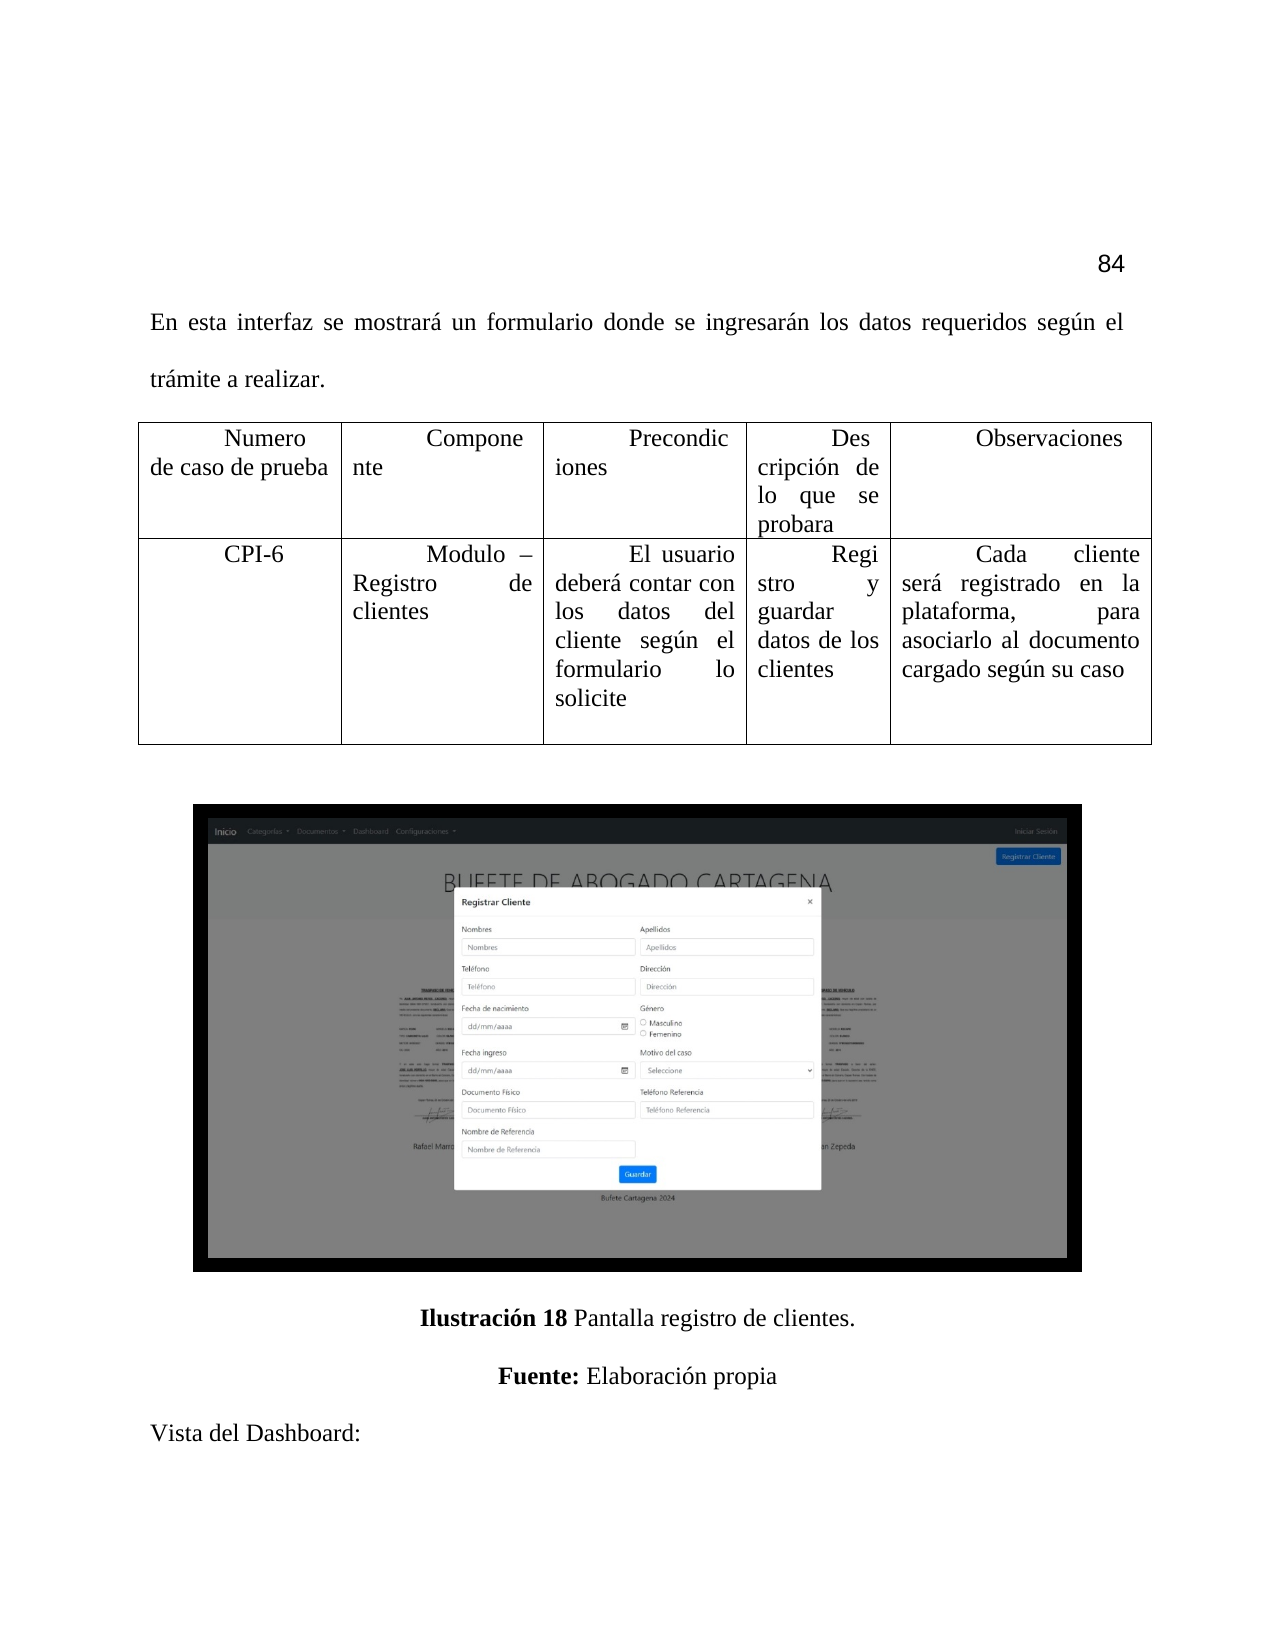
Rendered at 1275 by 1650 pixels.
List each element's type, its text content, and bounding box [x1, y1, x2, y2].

table_cell El usuario deberá contar con los datos del cliente según el formulario lo solicite [544, 539, 746, 744]
table_cell Registro y guardar datos de los clientes [747, 539, 890, 744]
table_cell Modulo – Registro de clientes [342, 539, 543, 744]
table_header Precondiciones [544, 423, 746, 538]
text En esta interfaz se mostrará un formulario donde se ingresarán los datos requeridos según el trámite a realizar. [150, 307, 1125, 393]
picture [208, 818, 1067, 1258]
text Ilustración 18 Pantalla registro de clientes. [150, 1303, 1125, 1332]
table_header Componente [342, 423, 543, 538]
table_header Observaciones [891, 423, 1151, 538]
table_header Descripción de lo que se probara [747, 423, 890, 538]
table_cell Cada cliente será registrado en la plataforma, para asociarlo al documento cargado según su caso [891, 539, 1151, 744]
table_cell CPI-6 [139, 539, 341, 744]
text Fuente: Elaboración propia [150, 1361, 1125, 1390]
text Vista del Dashboard: [150, 1418, 1125, 1447]
table_header Numero de caso de prueba [139, 423, 341, 538]
